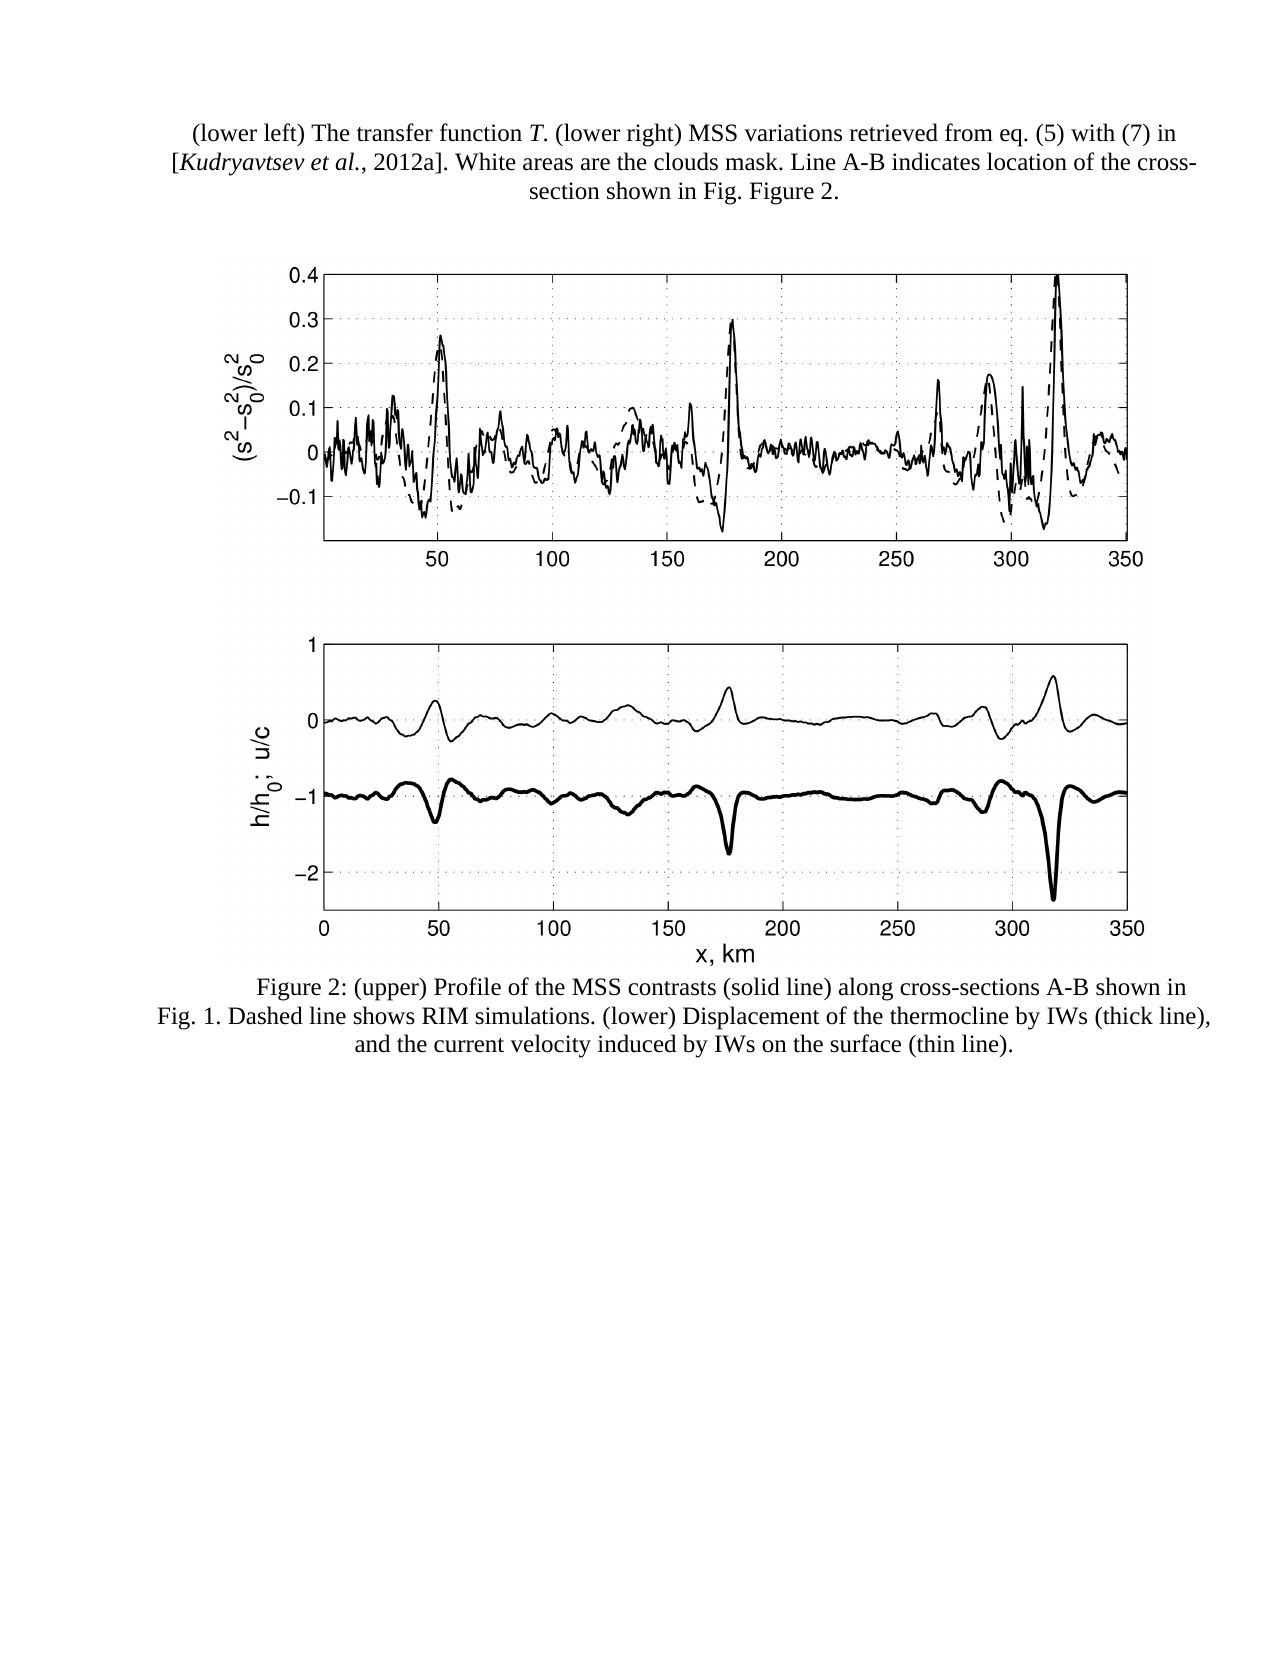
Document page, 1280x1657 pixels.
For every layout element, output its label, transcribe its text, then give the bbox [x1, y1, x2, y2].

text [148, 118, 1220, 205]
text Figure 2: (upper) Profile of the MSS contrasts (solid line) along cross-sections A-B shown in Fig. 1. Dashed line shows RIM simulations. (lower) Displacement of the thermocline by IWs (thick line), and the current velocity induced by IWs on the surface (thin line). [148, 972, 1220, 1058]
picture [216, 254, 1152, 972]
